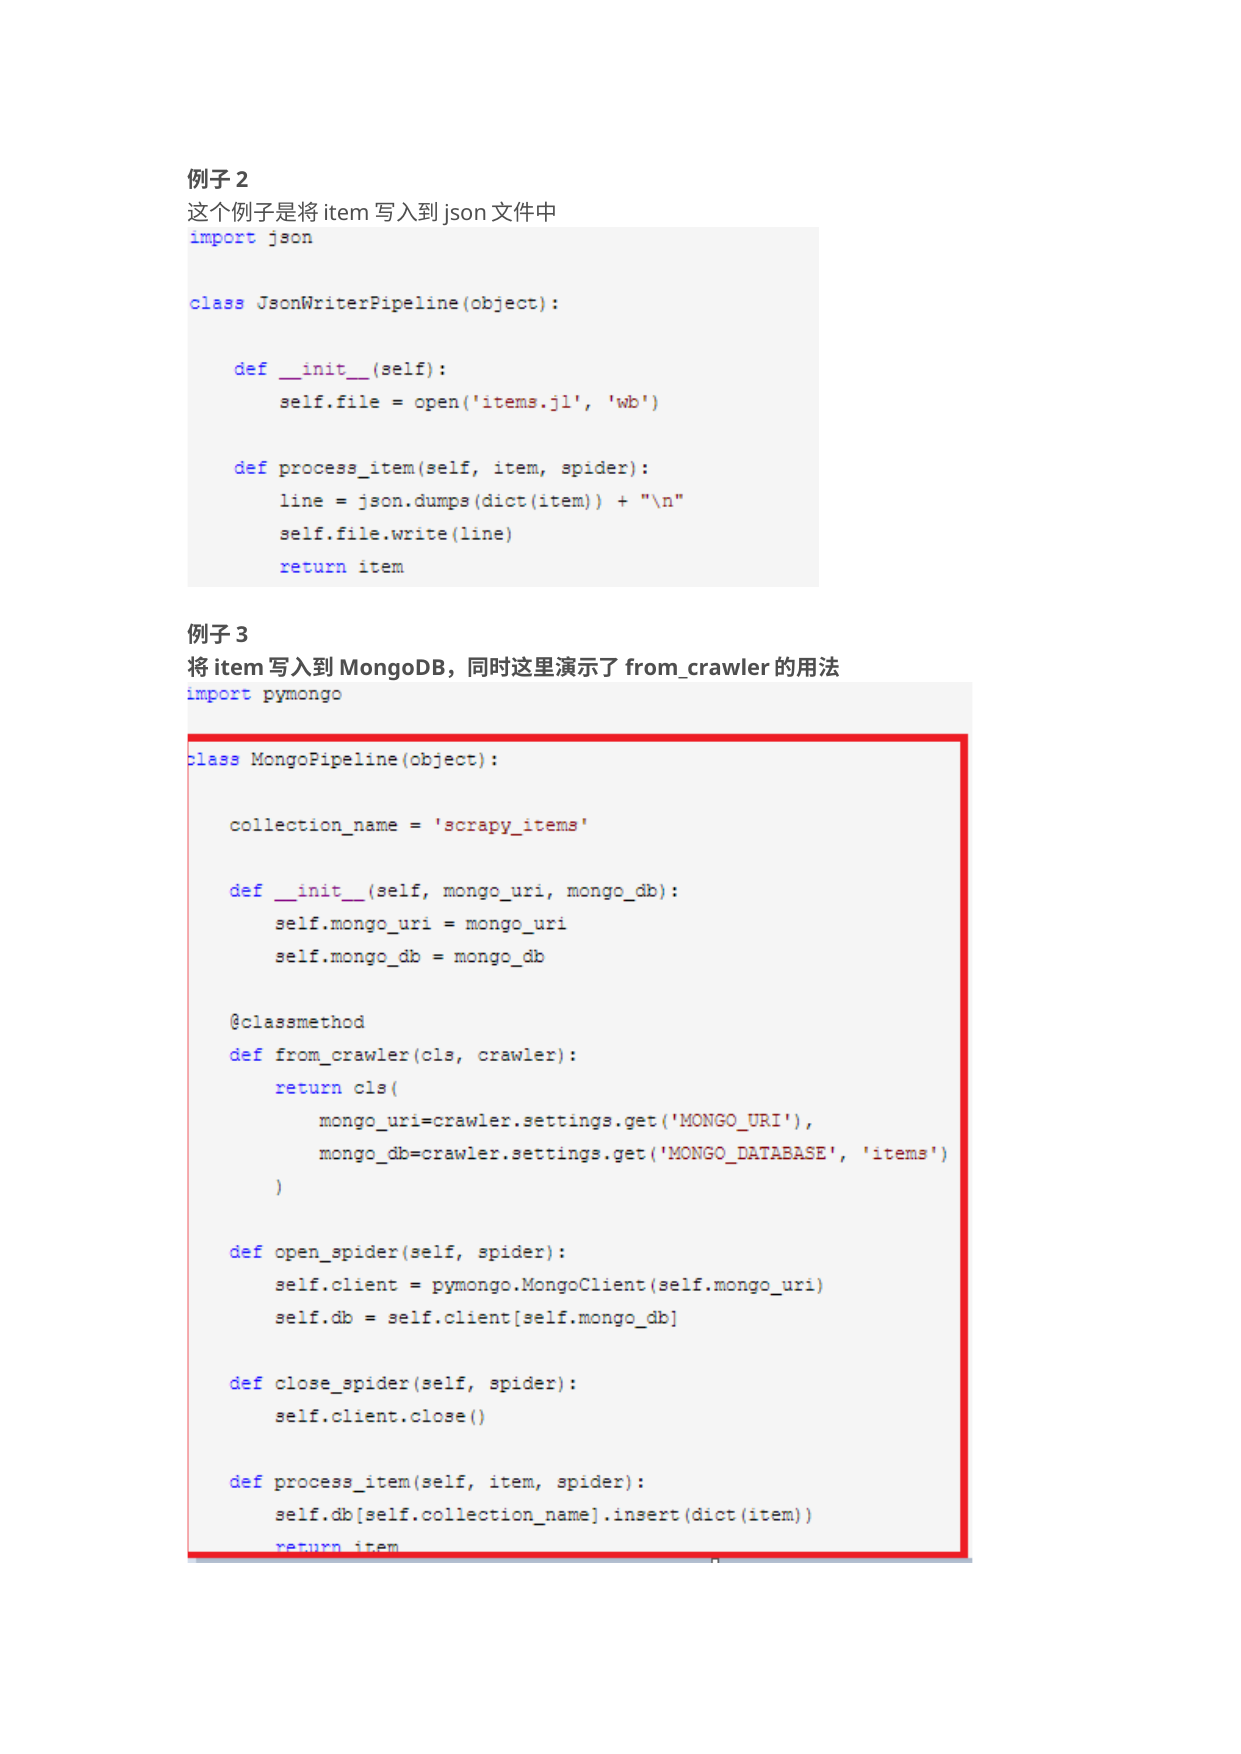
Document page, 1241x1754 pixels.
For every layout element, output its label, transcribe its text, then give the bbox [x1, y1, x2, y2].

picture [187, 682, 973, 1563]
picture [187, 227, 819, 587]
text 例子3 将item写入到MongoDB，同时这里演示了from_crawler的用法 [187, 617, 1053, 682]
text 例子2 这个例子是将item写入到json文件中 [187, 162, 1053, 227]
